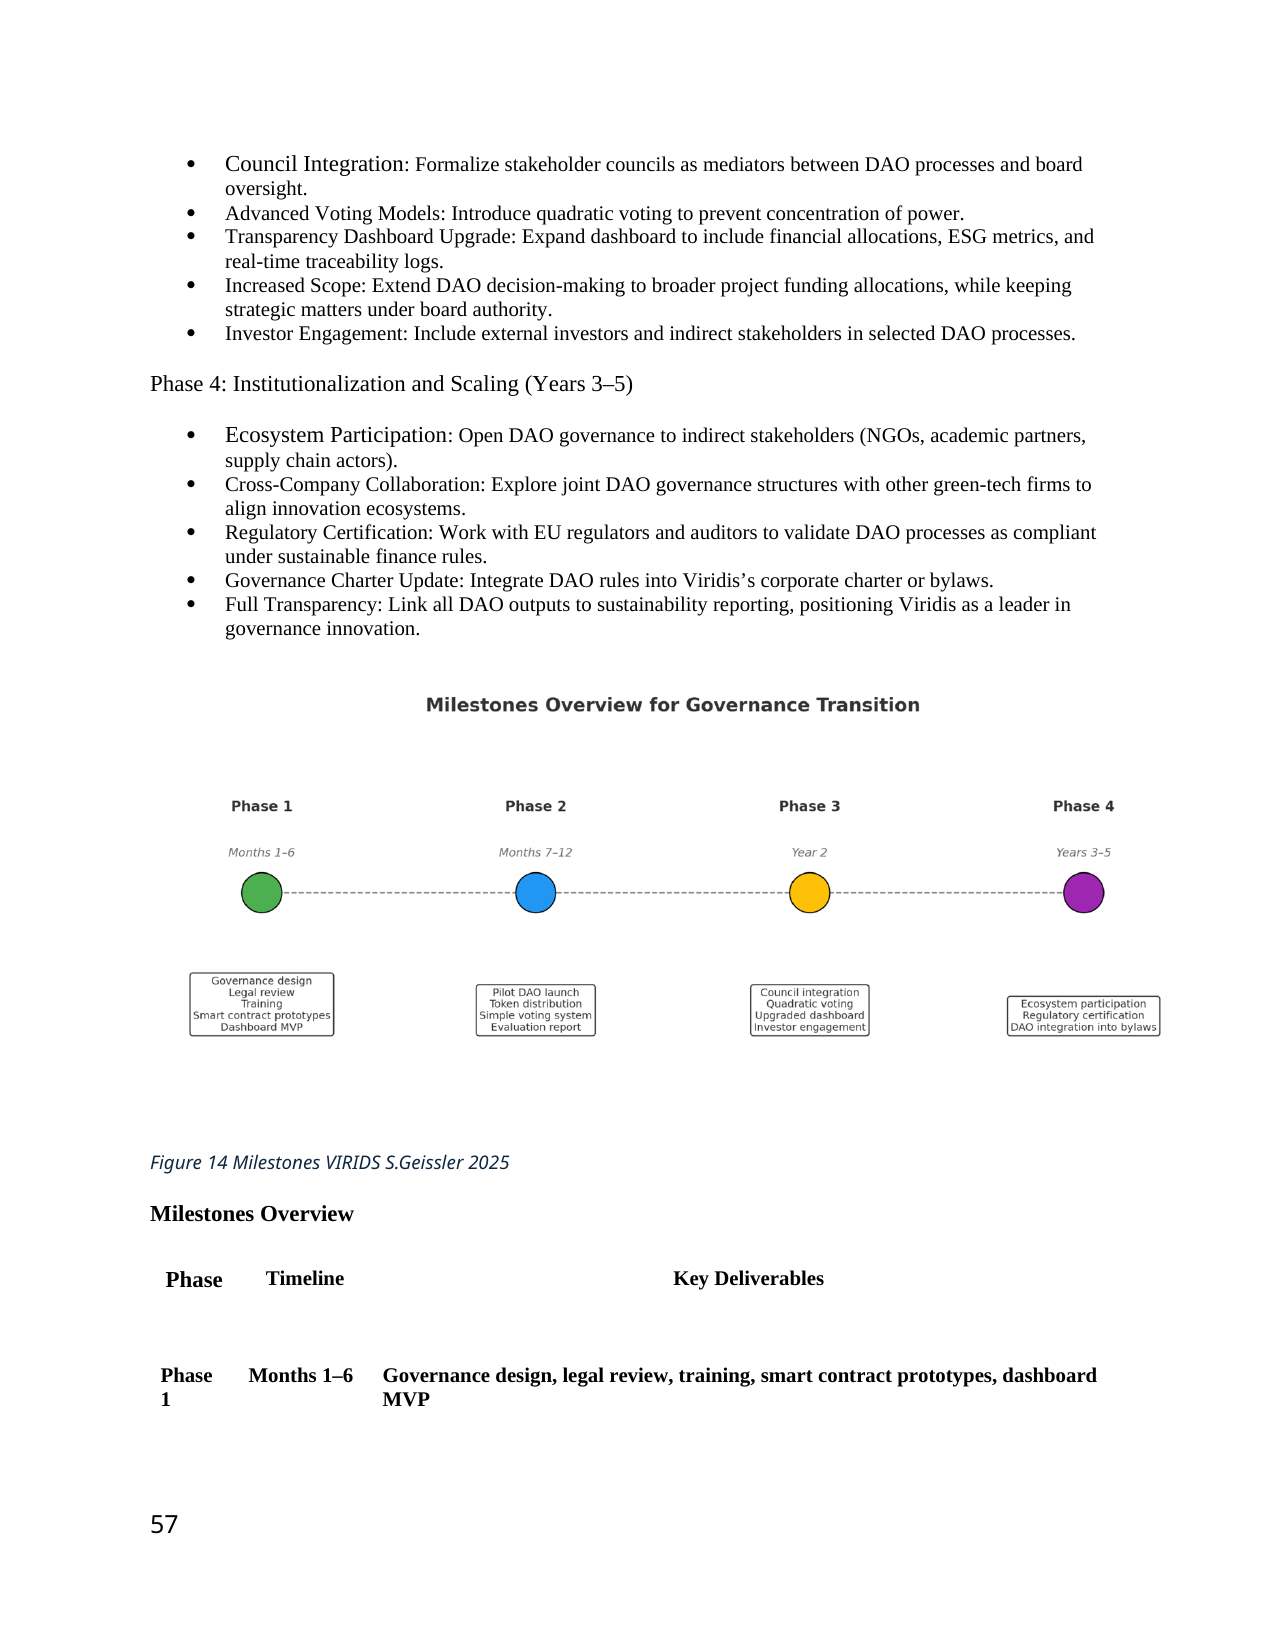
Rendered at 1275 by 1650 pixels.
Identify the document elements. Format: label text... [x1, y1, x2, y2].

text Milestones Overview [150, 1200, 1125, 1226]
list Cross-Company Collaboration: Explore joint DAO governance structures with other green-tech firms to align innovation ecosystems. [187, 472, 1125, 520]
list Transparency Dashboard Upgrade: Expand dashboard to include financial allocations, ESG metrics, and real-time traceability logs. [187, 224, 1125, 273]
list Full Transparency: Link all DAO outputs to sustainability reporting, positioning Viridis as a leader in governance innovation. [187, 592, 1125, 640]
list Advanced Voting Models: Introduce quadratic voting to prevent concentration of power. [187, 200, 1125, 224]
list Increased Scope: Extend DAO decision-making to broader project funding allocations, while keeping strategic matters under board authority. [187, 273, 1125, 321]
list Investor Engagement: Include external investors and indirect stakeholders in selected DAO processes. [187, 321, 1125, 345]
table_header Key Deliverables [372, 1231, 1125, 1328]
list Governance Charter Update: Integrate DAO rules into Viridis’s corporate charter or bylaws. [187, 568, 1125, 592]
table_header Timeline [238, 1231, 372, 1328]
picture [187, 689, 1163, 1125]
list Council Integration: Formalize stakeholder councils as mediators between DAO processes and board oversight. [187, 150, 1125, 200]
list Ecosystem Participation: Open DAO governance to indirect stakeholders (NGOs, academic partners, supply chain actors). [187, 421, 1125, 472]
text Figure 14 Milestones VIRIDS S.Geissler 2025 [150, 1149, 1125, 1175]
table_cell Phase 1 [150, 1328, 238, 1447]
list Regulatory Certification: Work with EU regulators and auditors to validate DAO processes as compliant under sustainable finance rules. [187, 520, 1125, 568]
table_header Phase [150, 1231, 238, 1328]
table_cell Governance design, legal review, training, smart contract prototypes, dashboard MVP [372, 1328, 1125, 1447]
table_cell Months 1–6 [238, 1328, 372, 1447]
text Phase 4: Institutionalization and Scaling (Years 3–5) [150, 370, 1125, 396]
